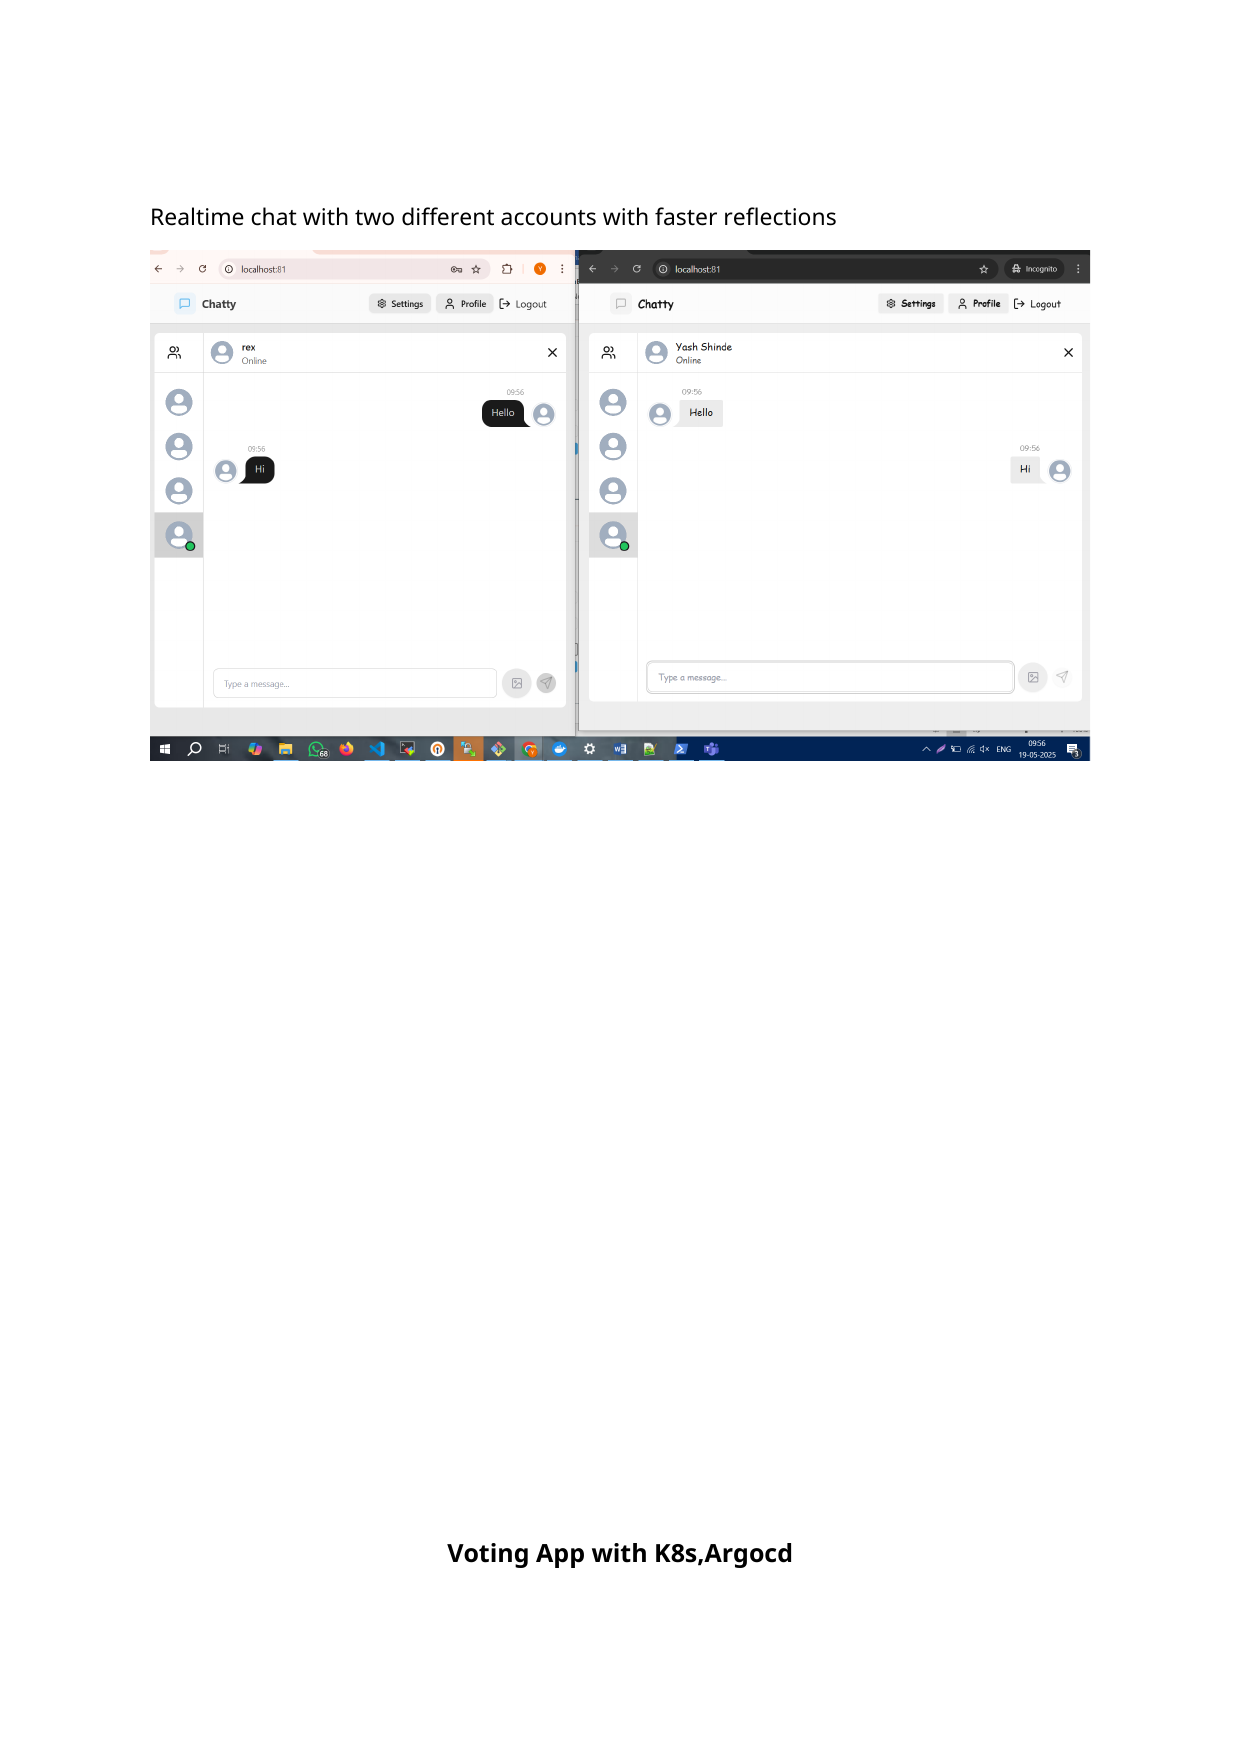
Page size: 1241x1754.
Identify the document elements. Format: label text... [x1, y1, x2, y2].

text Voting App with K8s,Argocd [150, 1535, 1090, 1569]
picture [150, 250, 1091, 761]
text Realtime chat with two different accounts with faster reflections [150, 200, 1090, 232]
